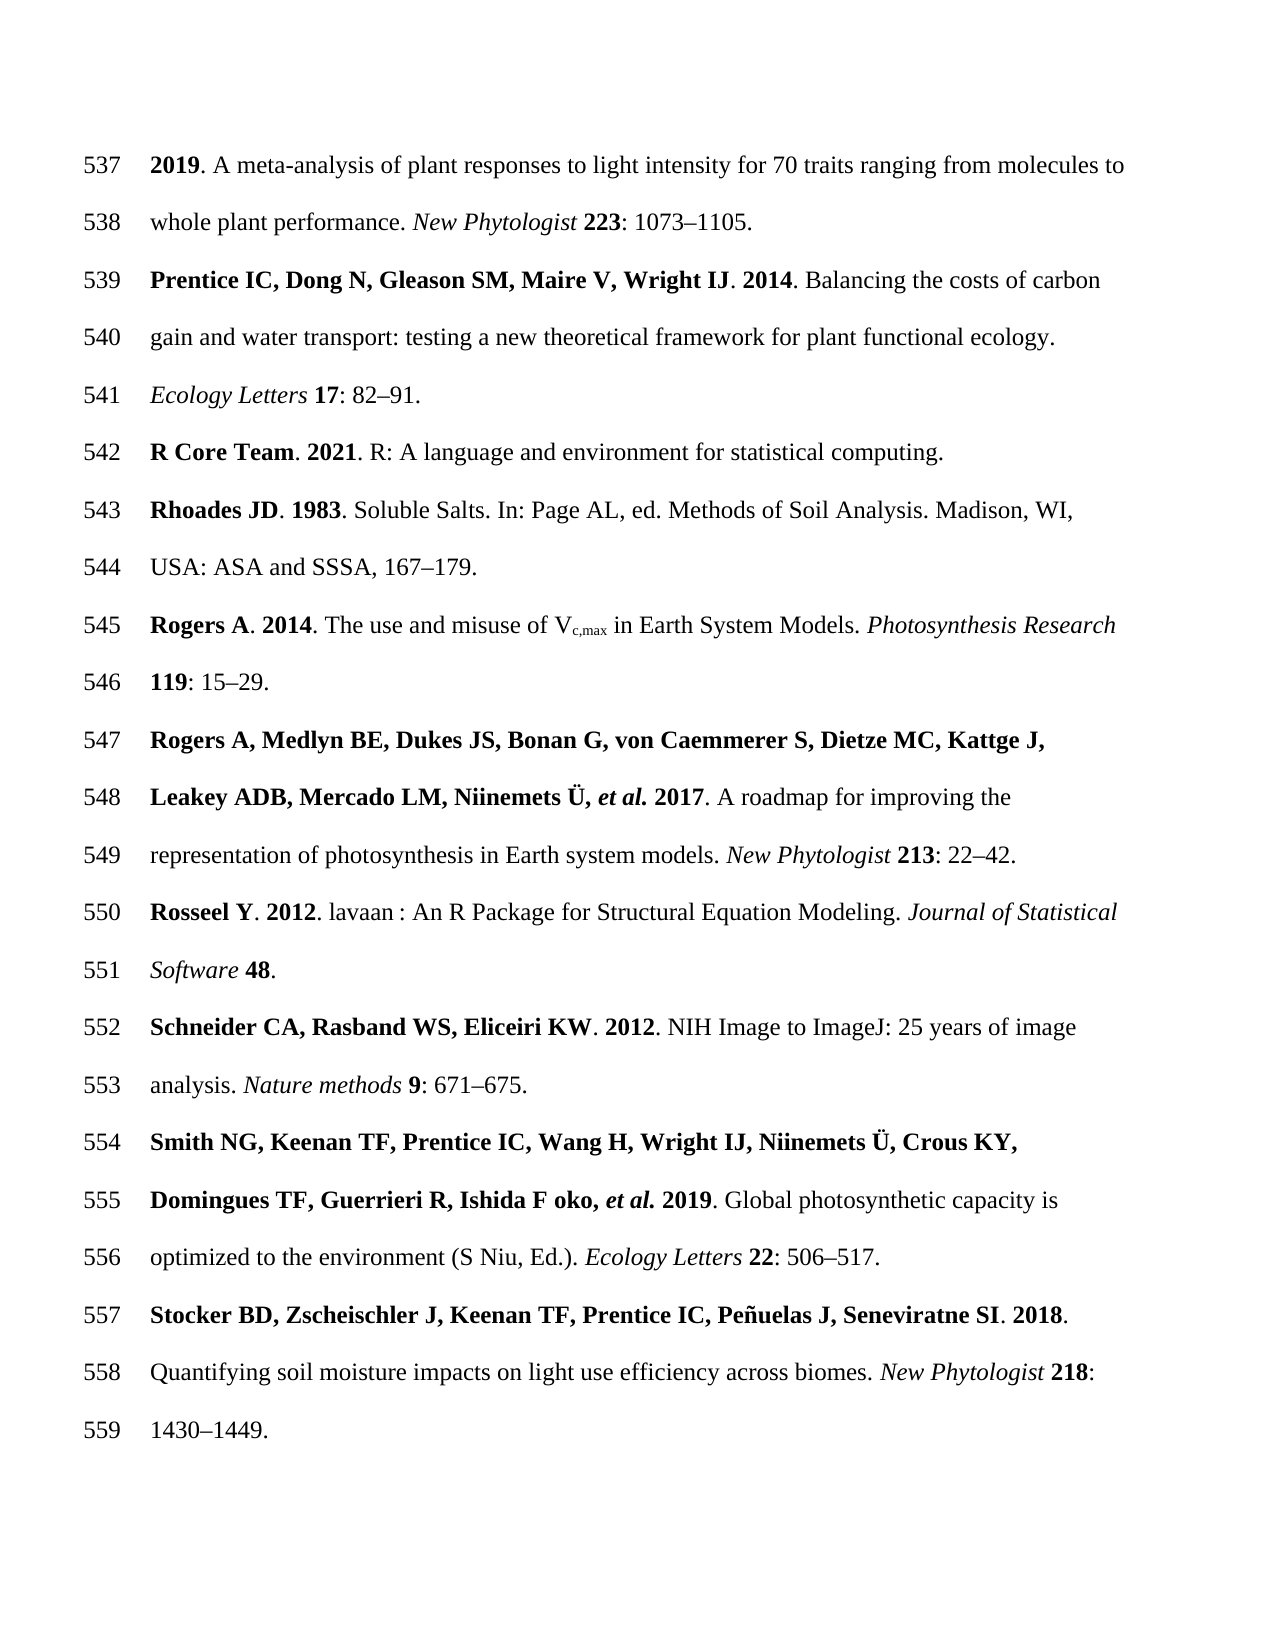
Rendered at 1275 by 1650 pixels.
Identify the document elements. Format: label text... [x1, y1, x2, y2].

text Schneider CA, Rasband WS, Eliceiri KW. 2012. NIH Image to ImageJ: 25 years of image analysis. Nature methods 9: 671–675. [150, 1012, 1125, 1099]
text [150, 150, 1125, 236]
text Rhoades JD. 1983. Soluble Salts. In: Page AL, ed. Methods of Soil Analysis. Madison, WI, USA: ASA and SSSA, 167–179. [150, 495, 1125, 581]
text Prentice IC, Dong N, Gleason SM, Maire V, Wright IJ. 2014. Balancing the costs of carbon gain and water transport: testing a new theoretical framework for plant functional ecology. Ecology Letters 17: 82–91. [150, 265, 1125, 409]
text R Core Team. 2021. R: A language and environment for statistical computing. [150, 437, 1125, 466]
text Rogers A, Medlyn BE, Dukes JS, Bonan G, von Caemmerer S, Dietze MC, Kattge J, Leakey ADB, Mercado LM, Niinemets Ü, et al. 2017. A roadmap for improving the representation of photosynthesis in Earth system models. New Phytologist 213: 22–42. [150, 725, 1125, 869]
text Smith NG, Keenan TF, Prentice IC, Wang H, Wright IJ, Niinemets Ü, Crous KY, Domingues TF, Guerrieri R, Ishida F oko, et al. 2019. Global photosynthetic capacity is optimized to the environment (S Niu, Ed.). Ecology Letters 22: 506–517. [150, 1127, 1125, 1271]
text Stocker BD, Zscheischler J, Keenan TF, Prentice IC, Peñuelas J, Seneviratne SI. 2018. Quantifying soil moisture impacts on light use efficiency across biomes. New Phytologist 218: 1430–1449. [150, 1300, 1125, 1444]
text Rogers A. 2014. The use and misuse of Vc,max in Earth System Models. Photosynthesis Research 119: 15–29. [150, 610, 1125, 696]
text Rosseel Y. 2012. lavaan : An R Package for Structural Equation Modeling. Journal of Statistical Software 48. [150, 897, 1125, 984]
